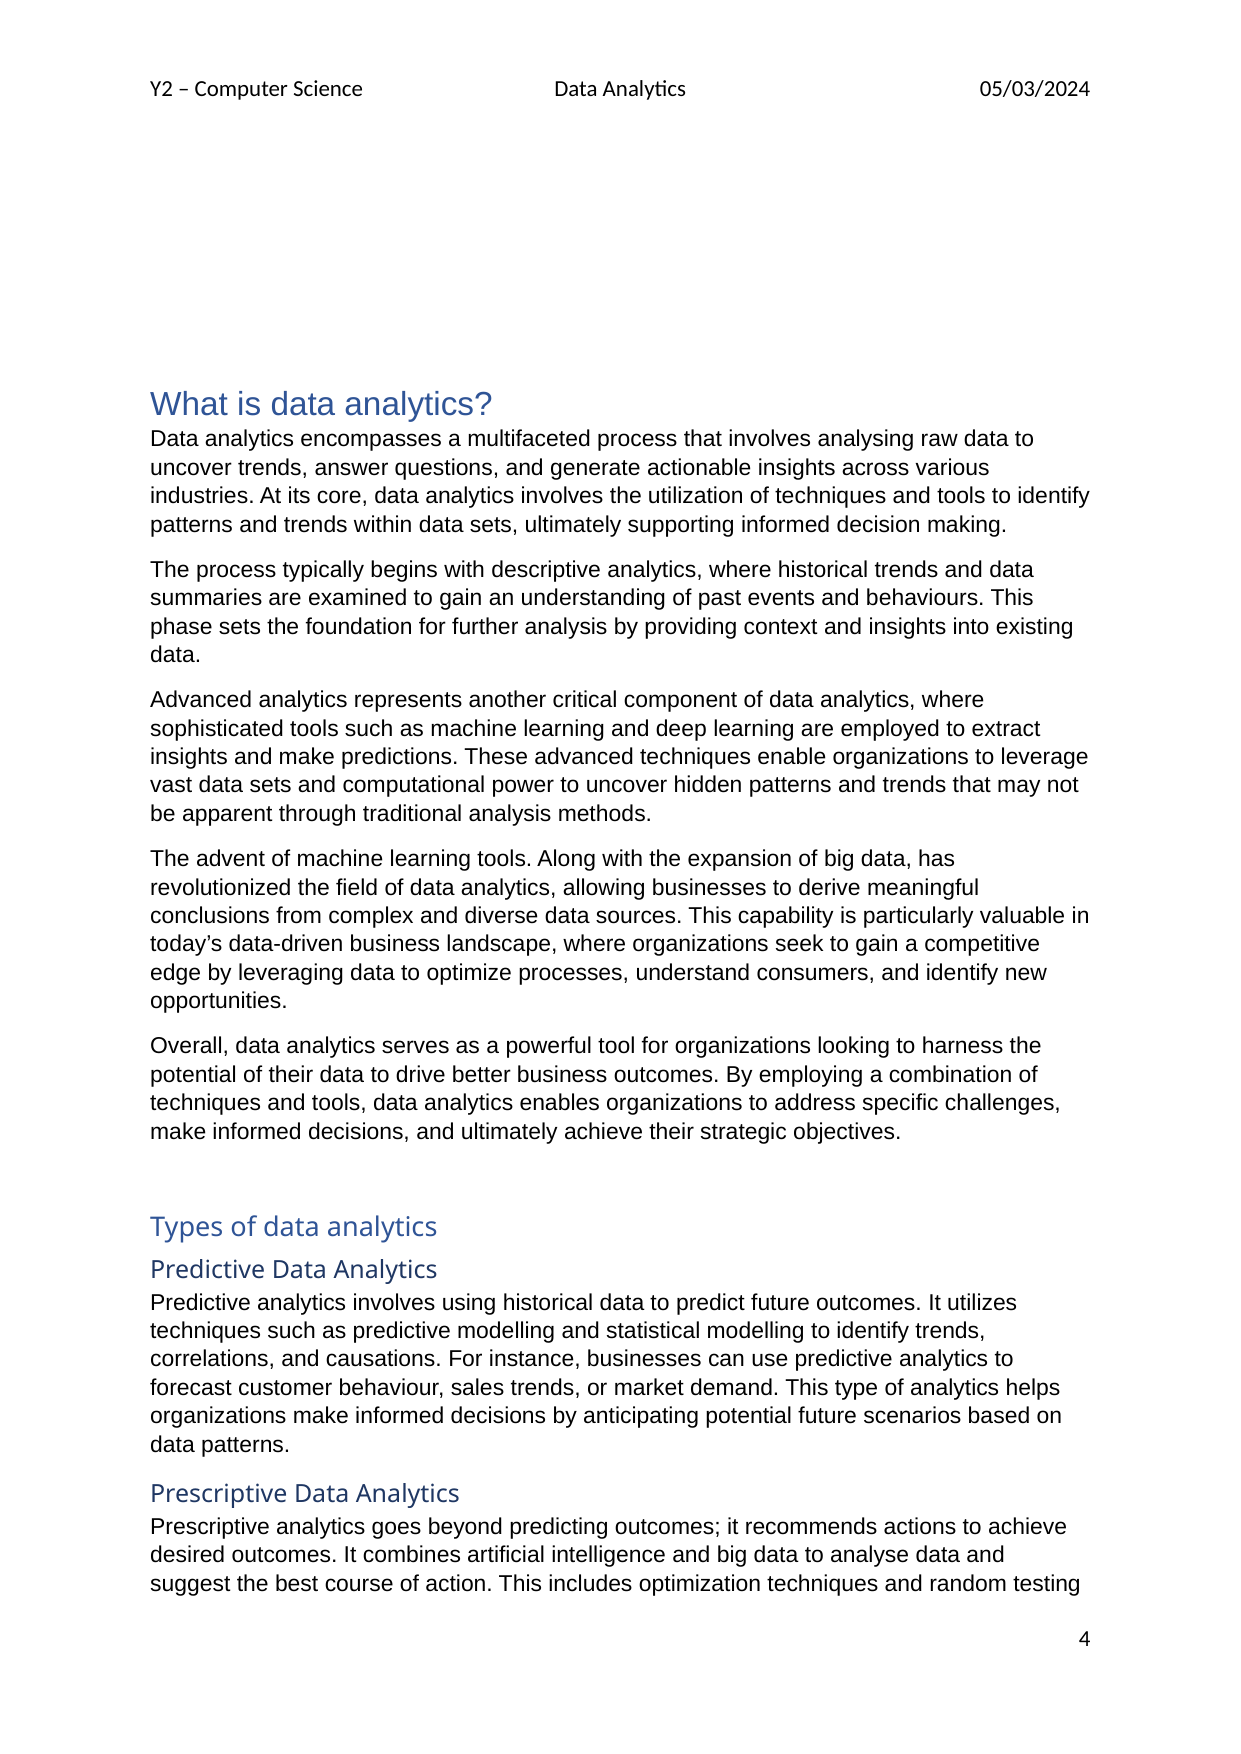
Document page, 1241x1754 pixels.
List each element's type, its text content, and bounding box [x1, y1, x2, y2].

text Advanced analytics represents another critical component of data analytics, where sophisticated tools such as machine learning and deep learning are employed to extract insights and make predictions. These advanced techniques enable organizations to leverage vast data sets and computational power to uncover hidden patterns and trends that may not be apparent through traditional analysis methods. [150, 686, 1090, 826]
text Data analytics encompasses a multifaceted process that involves analysing raw data to uncover trends, answer questions, and generate actionable insights across various industries. At its core, data analytics involves the utilization of techniques and tools to identify patterns and trends within data sets, ultimately supporting informed decision making. [150, 425, 1090, 537]
text Overall, data analytics serves as a powerful tool for organizations looking to harness the potential of their data to drive better business outcomes. By employing a combination of techniques and tools, data analytics enables organizations to address specific challenges, make informed decisions, and ultimately achieve their strategic objectives. [150, 1032, 1090, 1144]
text Predictive analytics involves using historical data to predict future outcomes. It utilizes techniques such as predictive modelling and statistical modelling to identify trends, correlations, and causations. For instance, businesses can use predictive analytics to forecast customer behaviour, sales trends, or market demand. This type of analytics helps organizations make informed decisions by anticipating potential future scenarios based on data patterns. [150, 1288, 1090, 1457]
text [150, 1513, 1090, 1596]
subtitle What is data analytics? [150, 384, 1090, 422]
subtitle Types of data analytics [150, 1208, 1090, 1245]
text The process typically begins with descriptive analytics, where historical trends and data summaries are examined to gain an understanding of past events and behaviours. This phase sets the foundation for further analysis by providing context and insights into existing data. [150, 556, 1090, 667]
text The advent of machine learning tools. Along with the expansion of big data, has revolutionized the field of data analytics, allowing businesses to derive meaningful conclusions from complex and diverse data sources. This capability is particularly valuable in today’s data-driven business landscape, where organizations seek to gain a competitive edge by leveraging data to optimize processes, understand consumers, and identify new opportunities. [150, 845, 1090, 1013]
subtitle Predictive Data Analytics [150, 1252, 1090, 1286]
subtitle Prescriptive Data Analytics [150, 1476, 1090, 1510]
